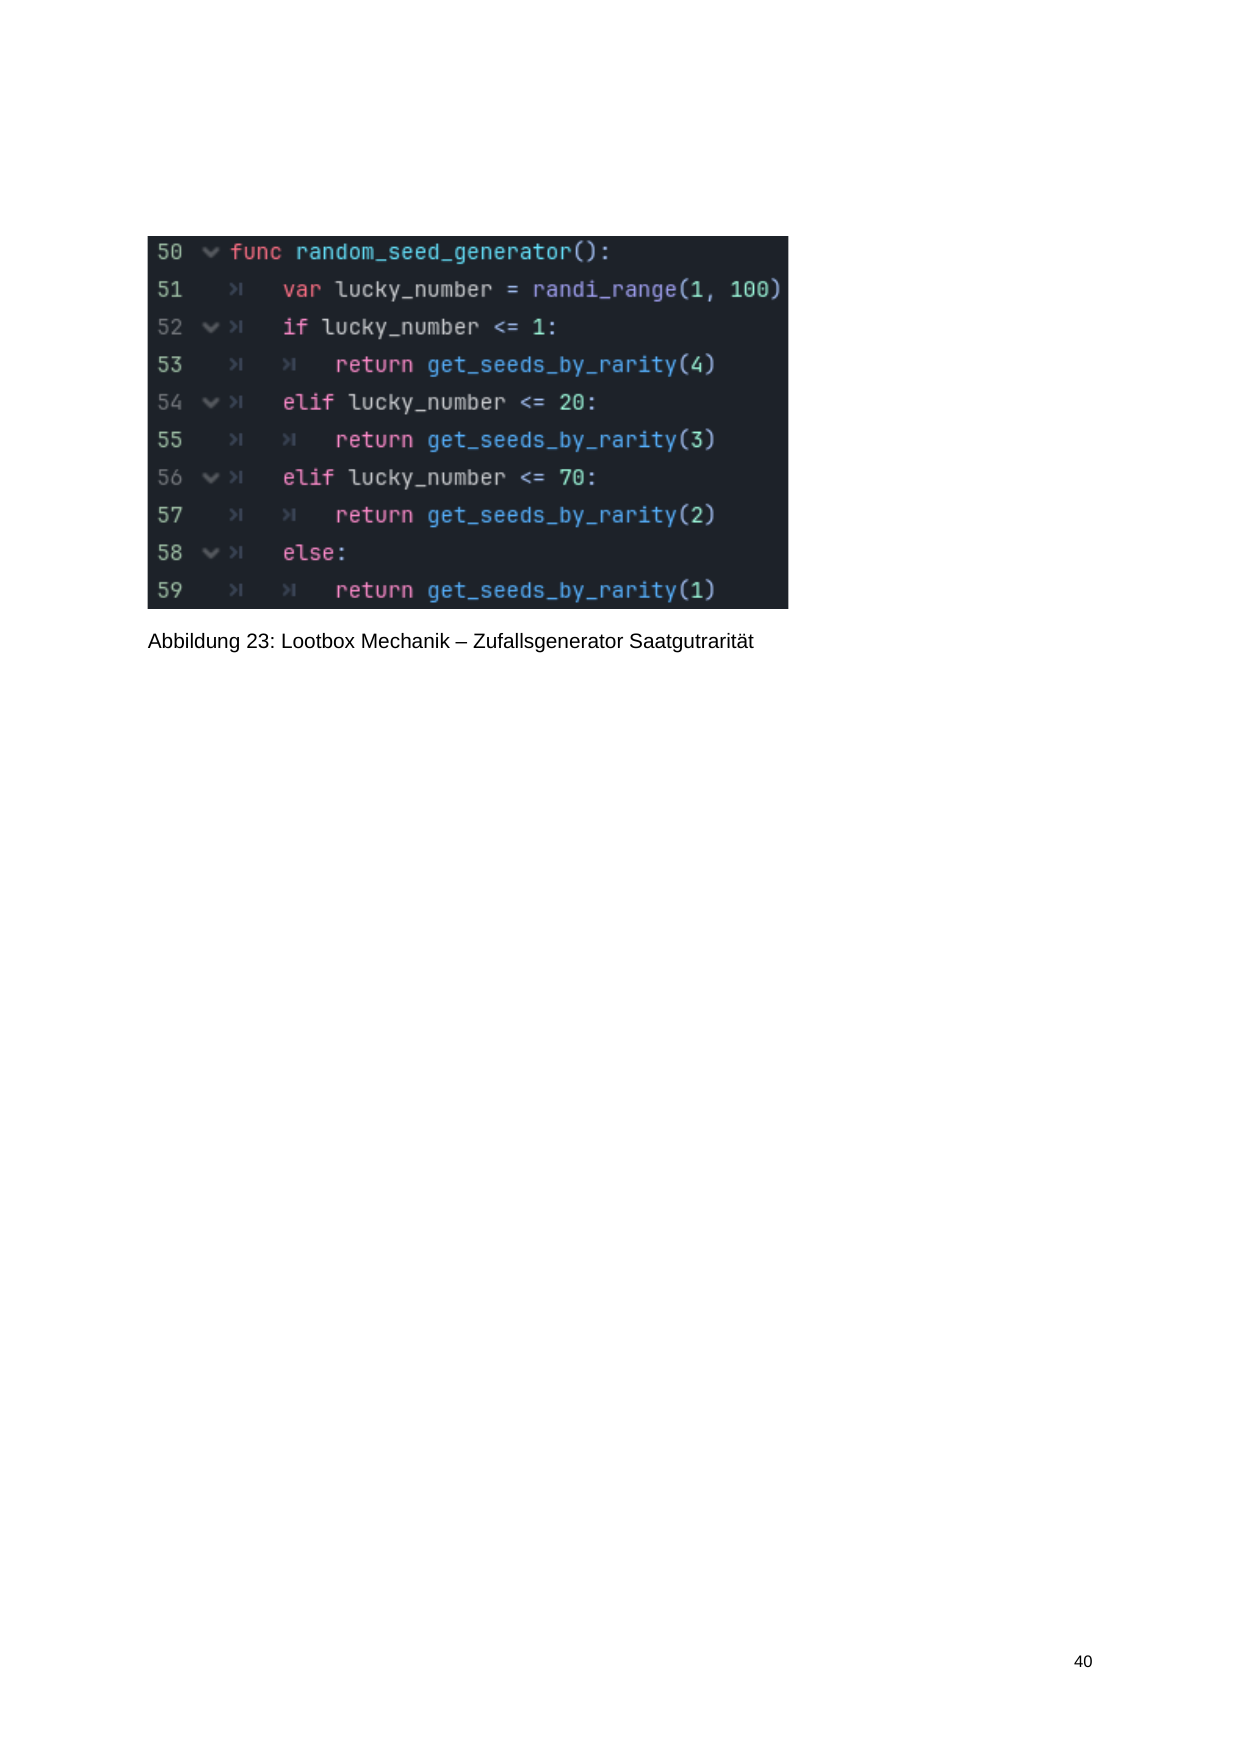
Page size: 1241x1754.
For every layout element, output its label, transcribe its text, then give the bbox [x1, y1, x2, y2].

text Abbildung 23: Lootbox Mechanik – Zufallsgenerator Saatgutrarität [148, 628, 1092, 652]
picture [147, 236, 789, 609]
